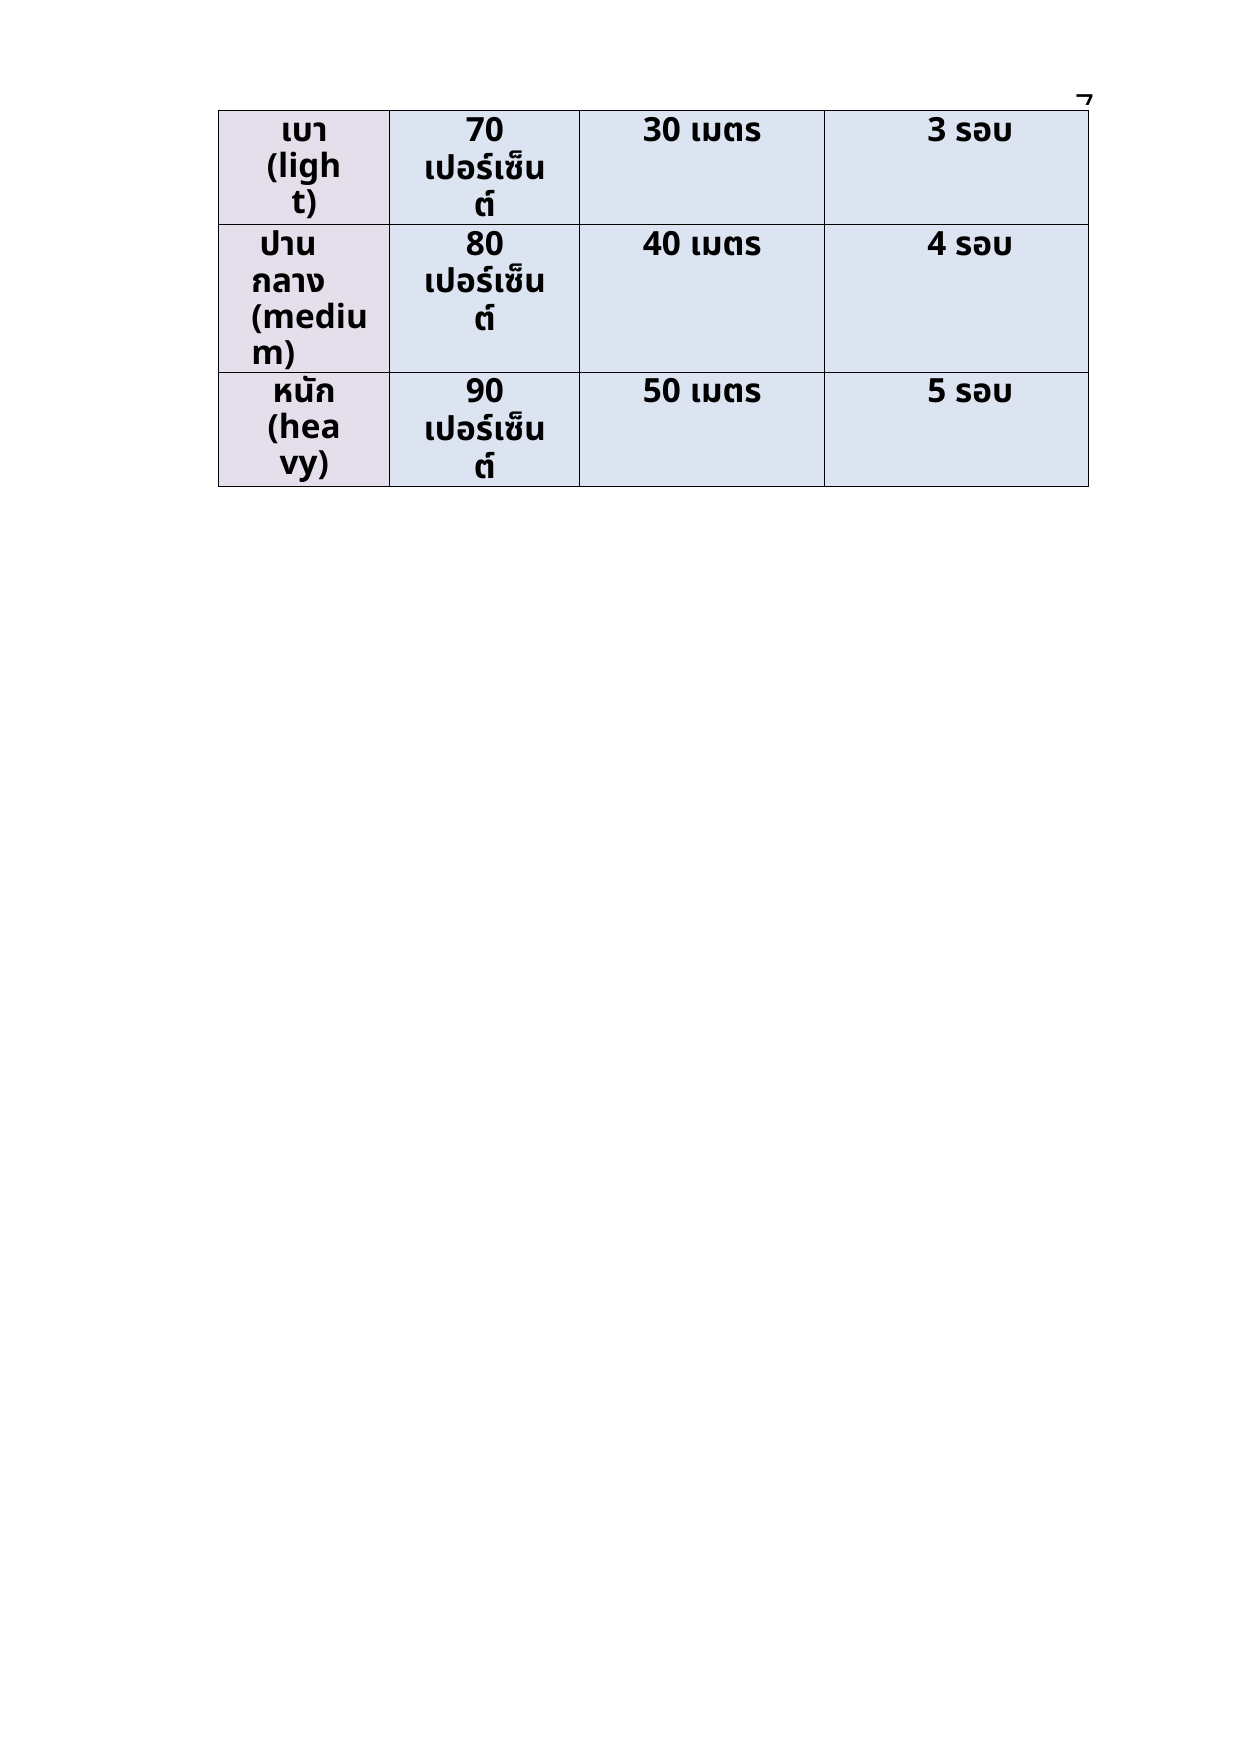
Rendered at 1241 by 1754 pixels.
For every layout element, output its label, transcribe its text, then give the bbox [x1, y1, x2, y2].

table_cell 5 รอบ [825, 373, 1088, 486]
table_cell 70 เปอร์เซ็นต์ [390, 111, 579, 224]
table_cell 80 เปอร์เซ็นต์ [390, 225, 579, 372]
table_cell 50 เมตร [580, 373, 824, 486]
table_cell หนัก (heavy) [219, 373, 389, 486]
table_cell 3 รอบ [825, 111, 1088, 224]
table_cell 4 รอบ [825, 225, 1088, 372]
table_cell ปานกลาง (medium) [219, 225, 389, 372]
table_cell เบา (light) [219, 111, 389, 224]
table_cell 90 เปอร์เซ็นต์ [390, 373, 579, 486]
table_cell 40 เมตร [580, 225, 824, 372]
table_cell 30 เมตร [580, 111, 824, 224]
